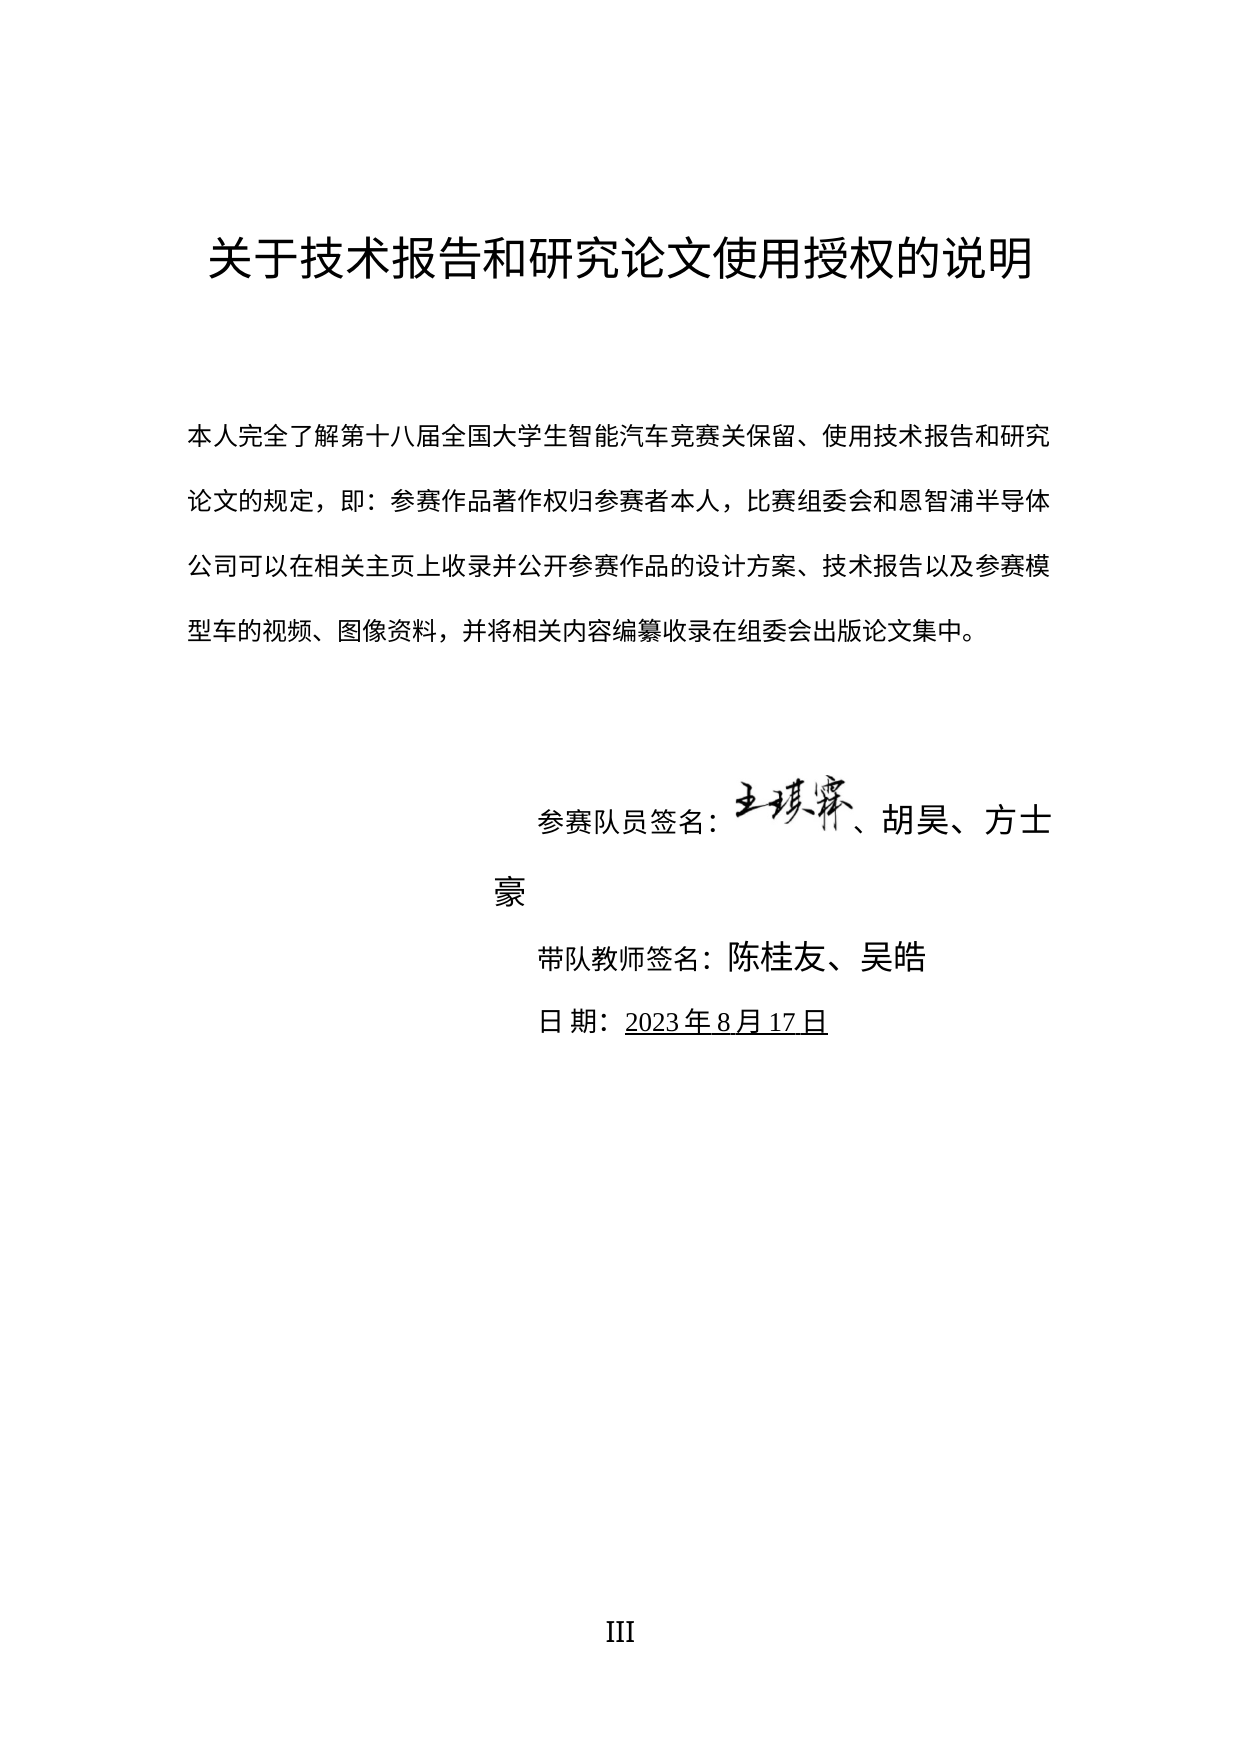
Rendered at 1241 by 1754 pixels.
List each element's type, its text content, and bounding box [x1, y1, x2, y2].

text 日 期：2023年8月17日 [494, 987, 1053, 1052]
text 带队教师签名：陈桂友、吴皓 [494, 922, 1053, 987]
text 参赛队员签名：、胡昊、方士豪 [494, 759, 1053, 922]
text 关于技术报告和研究论文使用授权的说明 [187, 207, 1053, 304]
text 本人完全了解第十八届全国大学生智能汽车竞赛关保留、使用技术报告和研究论文的规定，即：参赛作品著作权归参赛者本人，比赛组委会和恩智浦半导体公司可以在相关主页上收录并公开参赛作品的设计方案、技术报告以及参赛模型车的视频、图像资料，并将相关内容编纂收录在组委会出版论文集中。 [187, 402, 1053, 662]
picture [734, 775, 854, 833]
